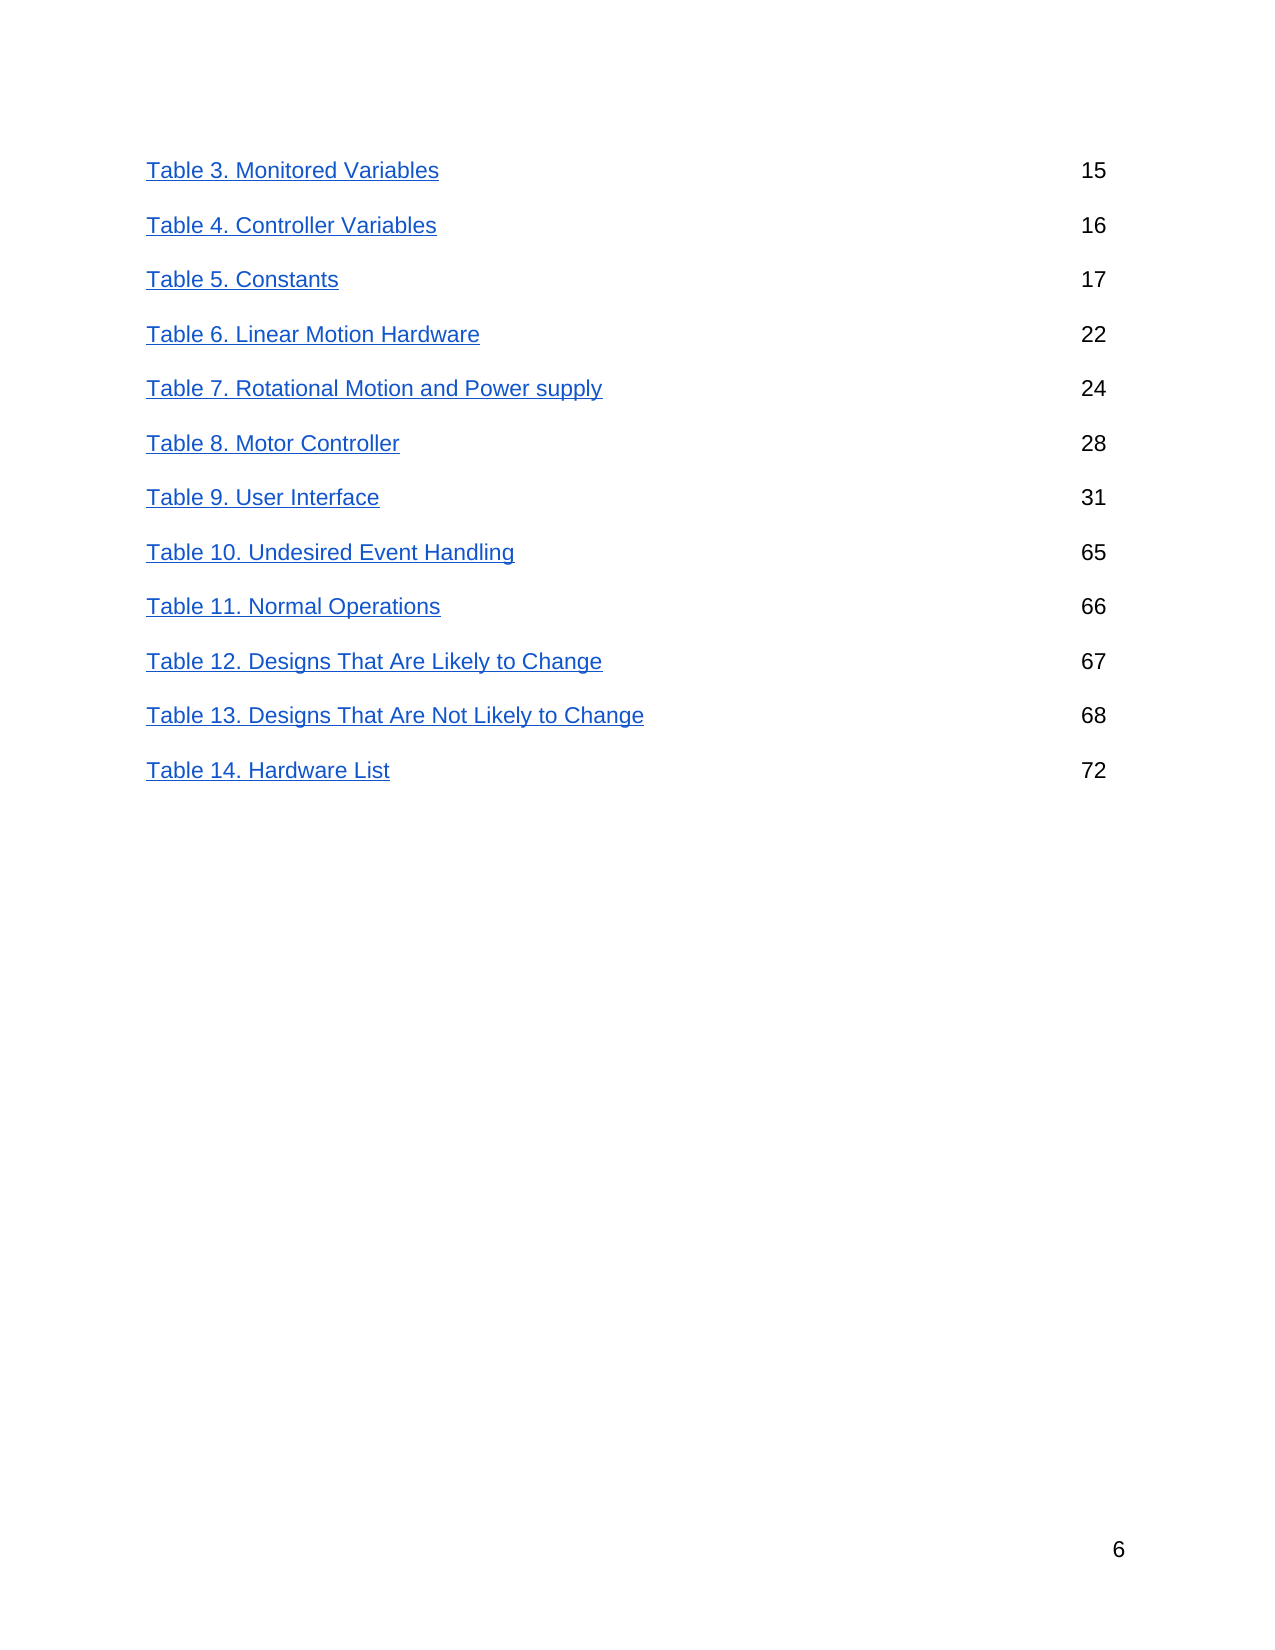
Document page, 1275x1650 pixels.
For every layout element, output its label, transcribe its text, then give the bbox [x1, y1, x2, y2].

table_cell 17 [901, 259, 1114, 313]
table_cell Table 3. Monitored Variables [139, 150, 901, 204]
table_cell 22 [901, 314, 1114, 368]
table_cell 16 [901, 205, 1114, 259]
table_cell Table 4. Controller Variables [139, 205, 901, 259]
table_cell Table 9. User Interface [139, 477, 901, 531]
table_cell 24 [901, 368, 1114, 422]
table_cell 31 [901, 477, 1114, 531]
table_cell Table 10. Undesired Event Handling [139, 531, 901, 586]
table_cell Table 11. Normal Operations [139, 586, 901, 640]
table_cell 67 [901, 640, 1114, 695]
table_cell Table 7. Rotational Motion and Power supply [139, 368, 901, 422]
table_cell Table 14. Hardware List [139, 749, 901, 804]
table_cell Table 6. Linear Motion Hardware [139, 314, 901, 368]
table_cell 28 [901, 423, 1114, 477]
table_cell 15 [901, 150, 1114, 204]
table_cell Table 12. Designs That Are Likely to Change [139, 640, 901, 695]
table_cell 65 [901, 531, 1114, 586]
table_cell Table 5. Constants [139, 259, 901, 313]
table_cell 66 [901, 586, 1114, 640]
table_cell 68 [901, 695, 1114, 749]
table_cell 72 [901, 749, 1114, 804]
table_cell Table 8. Motor Controller [139, 423, 901, 477]
table_cell Table 13. Designs That Are Not Likely to Change [139, 695, 901, 749]
